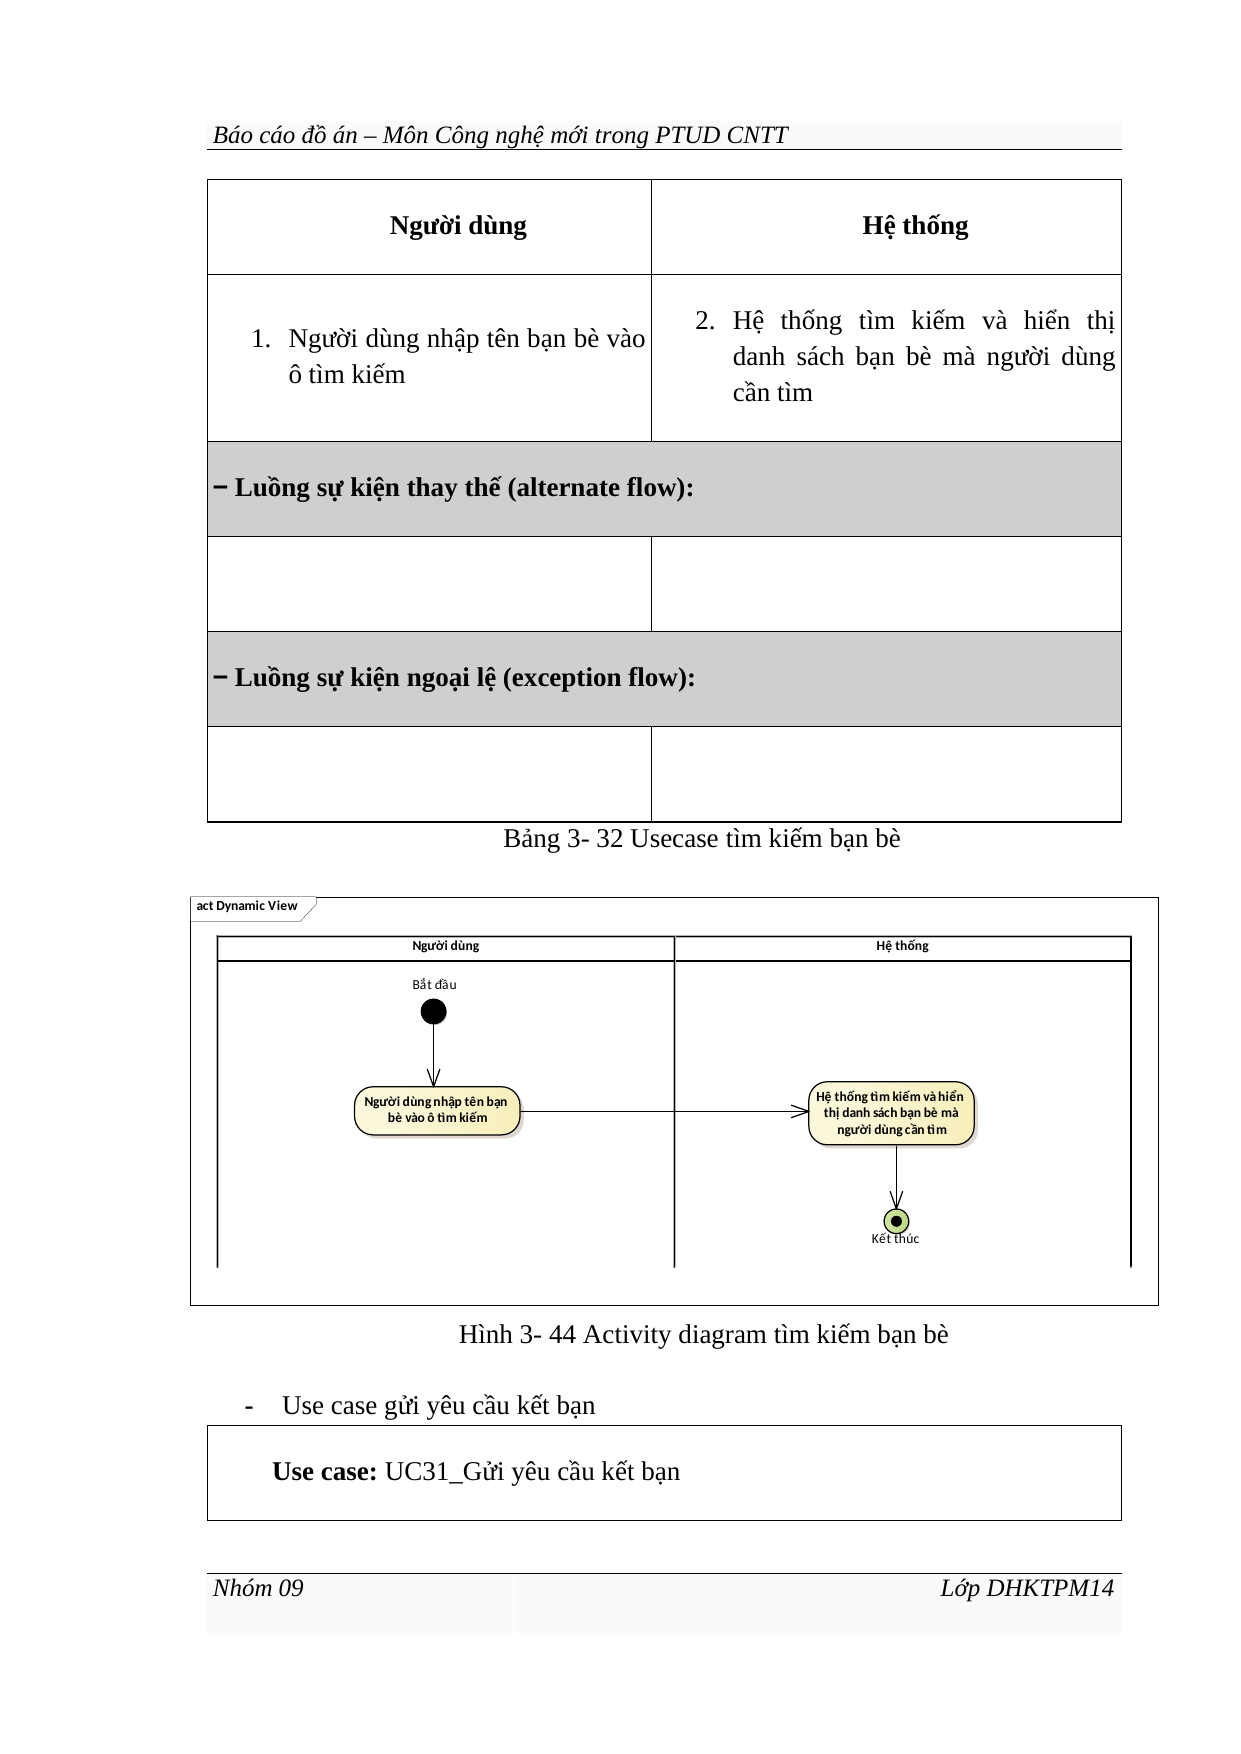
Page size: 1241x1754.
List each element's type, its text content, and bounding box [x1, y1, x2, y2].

table_header Use case: UC31_Gửi yêu cầu kết bạn [208, 1426, 1121, 1520]
table_cell Người dùng nhập tên bạn bè vào ô tìm kiếm [208, 275, 651, 441]
table_cell Luồng sự kiện ngoại lệ (exception flow): [208, 632, 1121, 726]
table_cell Người dùng [208, 180, 651, 274]
table_cell [208, 537, 651, 631]
table_cell [652, 537, 1121, 631]
list Bảng 3- 32 Usecase tìm kiếm bạn bè [282, 823, 1122, 853]
table_cell Hệ thống [652, 180, 1121, 274]
table_cell [652, 727, 1121, 821]
table_cell Luồng sự kiện thay thế (alternate flow): [208, 442, 1121, 536]
list Use case gửi yêu cầu kết bạn [244, 1389, 1122, 1421]
table_cell Hệ thống tìm kiếm và hiển thị danh sách bạn bè mà người dùng cần tìm [652, 275, 1121, 441]
table_cell [208, 727, 651, 821]
